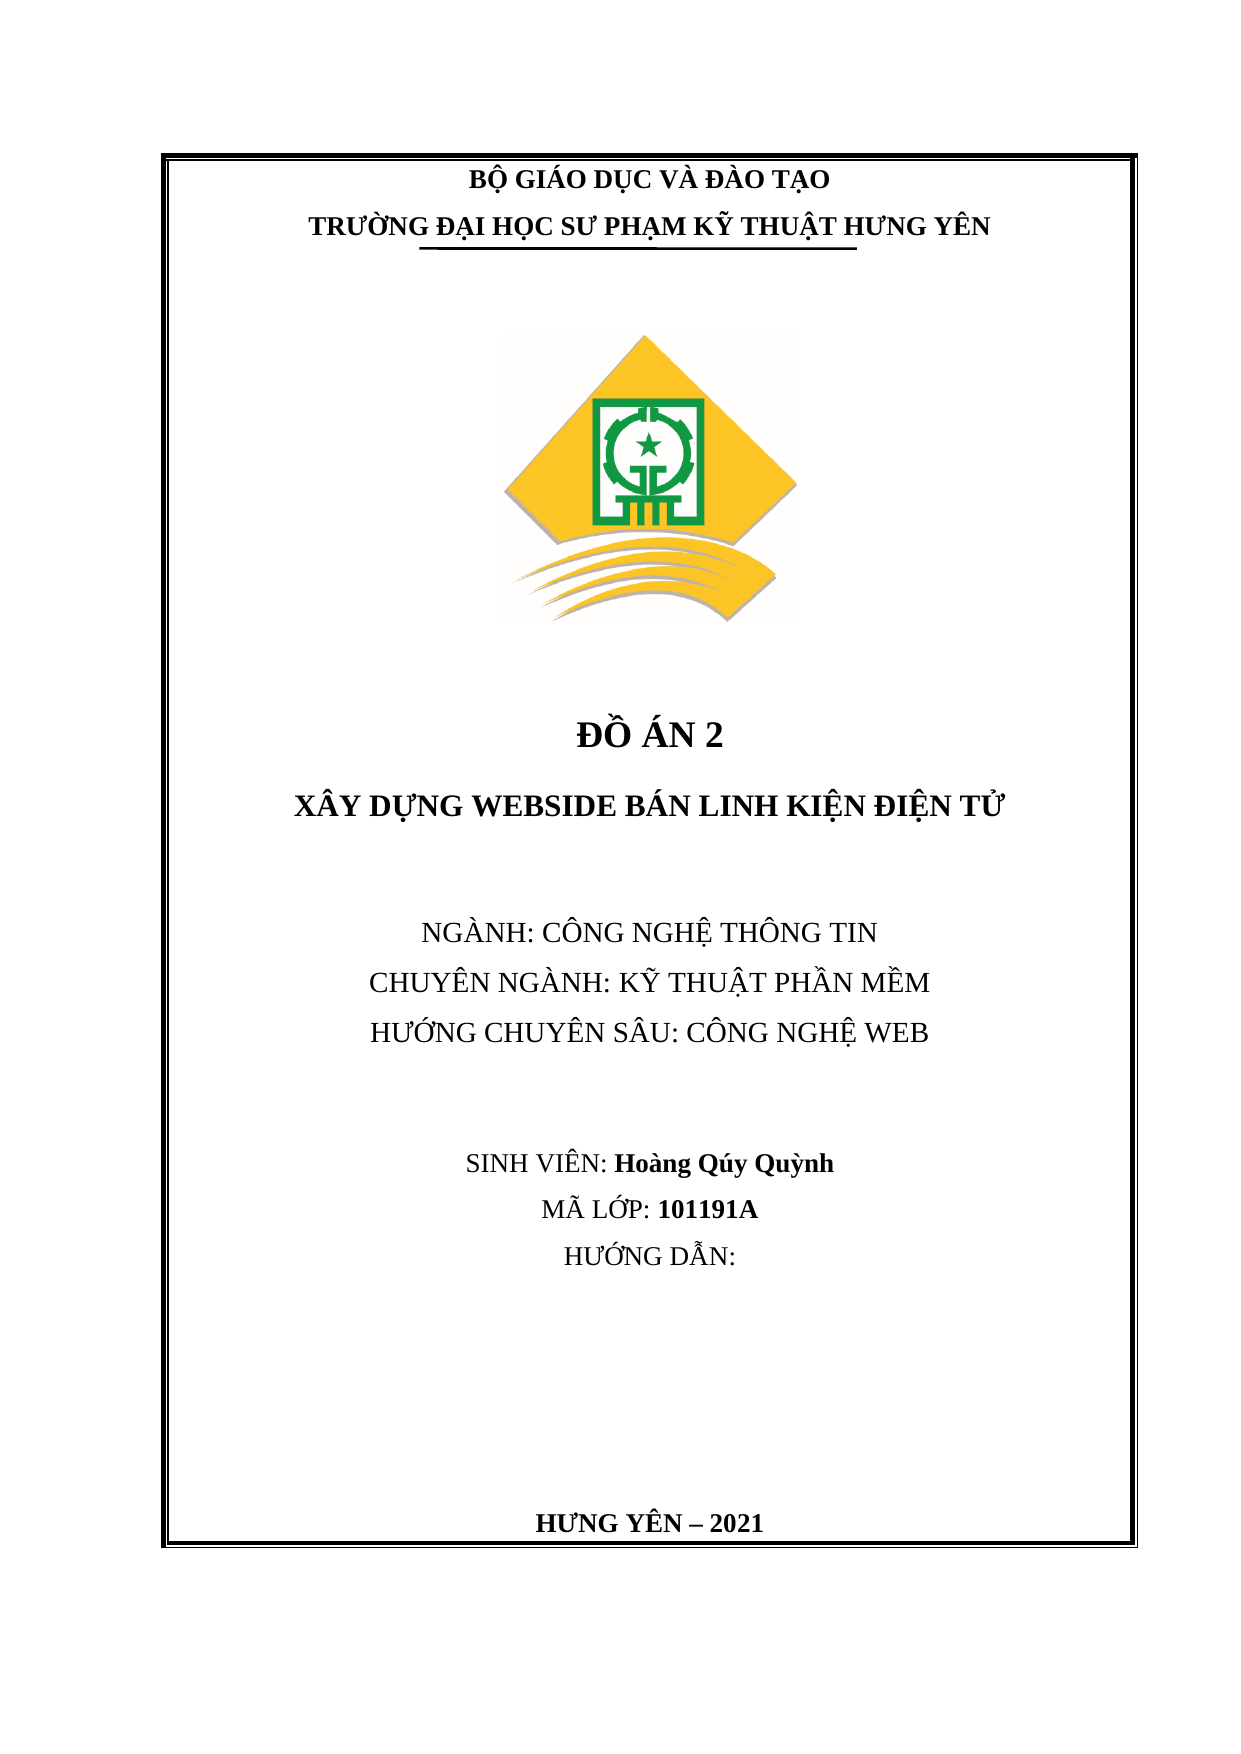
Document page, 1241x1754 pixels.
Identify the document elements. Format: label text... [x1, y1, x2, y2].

text HƯỚNG CHUYÊN SÂU: CÔNG NGHỆ WEB [169, 1006, 1130, 1049]
text SINH VIÊN: Hoàng Qúy Quỳnh [169, 1137, 1130, 1178]
text NGÀNH: CÔNG NGHỆ THÔNG TIN [169, 905, 1130, 948]
text BỘ GIÁO DỤC VÀ ĐÀO TẠO [169, 161, 1130, 194]
text CHUYÊN NGÀNH: KỸ THUẬT PHẦN MỀM [169, 955, 1130, 999]
picture [502, 333, 798, 623]
text ĐỒ ÁN 2 [169, 703, 1130, 756]
text TRƯỜNG ĐẠI HỌC SƯ PHẠM KỸ THUẬT HƯNG YÊN [169, 200, 1130, 241]
text HƯNG YÊN – 2021 [169, 1498, 1130, 1541]
text XÂY DỰNG WEBSIDE BÁN LINH KIỆN ĐIỆN TỬ [169, 778, 1130, 823]
text HƯỚNG DẪN: [169, 1230, 1130, 1271]
text MÃ LỚP: 101191A [169, 1183, 1130, 1224]
